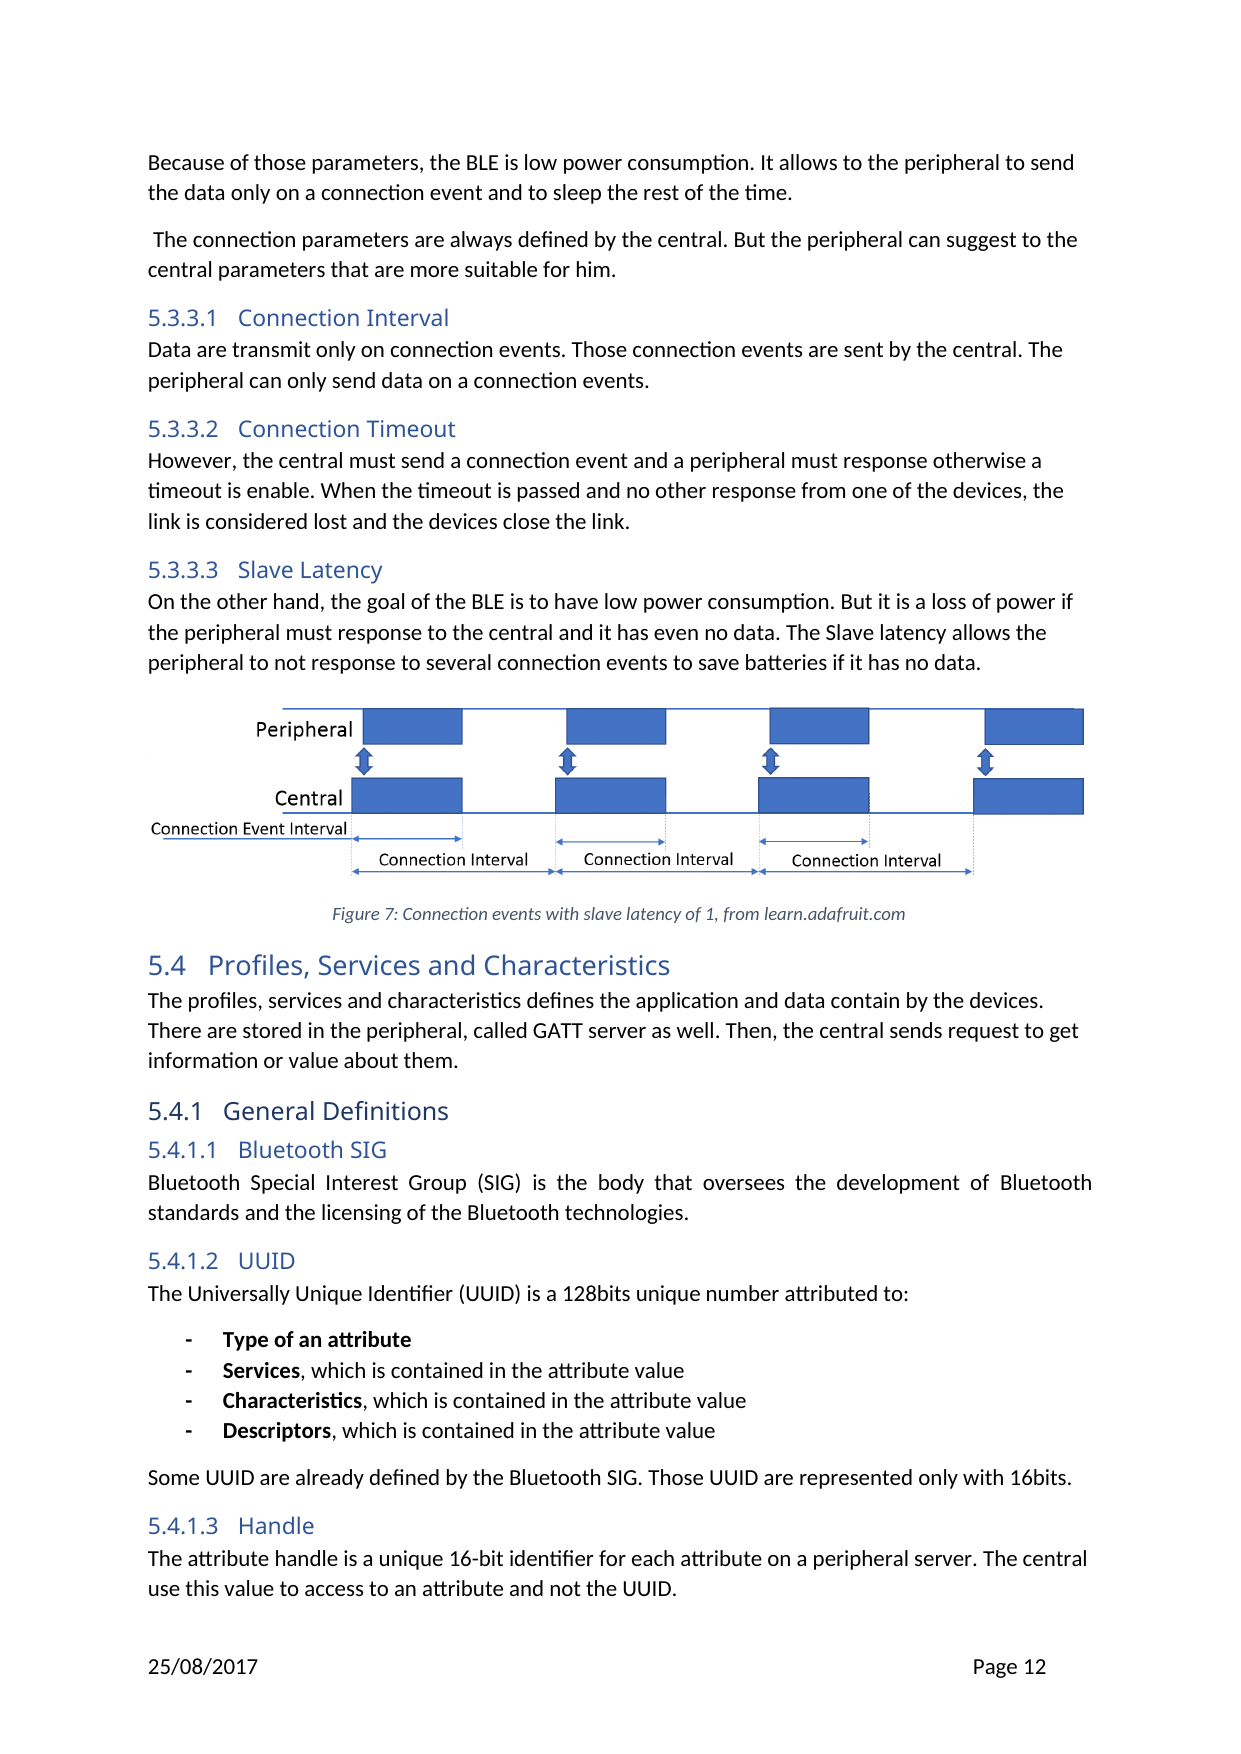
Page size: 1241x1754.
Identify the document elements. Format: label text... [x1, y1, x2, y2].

text Some UUID are already defined by the Bluetooth SIG. Those UUID are represented only with 16bits. [148, 1463, 1093, 1491]
subtitle Handle [148, 1510, 1093, 1541]
picture [147, 694, 1093, 884]
text However, the central must send a connection event and a peripheral must response otherwise a timeout is enable. When the timeout is passed and no other response from one of the devices, the link is considered lost and the devices close the link. [148, 446, 1093, 535]
subtitle General Definitions [148, 1093, 1093, 1127]
subtitle Connection Interval [148, 302, 1093, 333]
subtitle Bluetooth SIG [148, 1134, 1093, 1165]
list Characteristics, which is contained in the attribute value [185, 1386, 1093, 1414]
text The attribute handle is a unique 16-bit identifier for each attribute on a peripheral server. The central use this value to access to an attribute and not the UUID. [148, 1544, 1093, 1602]
text Data are transmit only on connection events. Those connection events are sent by the central. The peripheral can only send data on a connection events. [148, 336, 1093, 394]
subtitle UUID [148, 1245, 1093, 1276]
subtitle Slave Latency [148, 554, 1093, 585]
text On the other hand, the goal of the BLE is to have low power consumption. But it is a loss of power if the peripheral must response to the central and it has even no data. The Slave latency allows the peripheral to not response to several connection events to save batteries if it has no data. [148, 587, 1093, 676]
subtitle Connection Timeout [148, 413, 1093, 444]
text The connection parameters are always defined by the central. But the peripheral can suggest to the central parameters that are more suitable for him. [148, 225, 1093, 283]
text Bluetooth Special Interest Group (SIG) is the body that oversees the development of Bluetooth standards and the licensing of the Bluetooth technologies. [148, 1168, 1093, 1226]
list Descriptors, which is contained in the attribute value [185, 1416, 1093, 1444]
list Services, which is contained in the attribute value [185, 1356, 1093, 1384]
list Type of an attribute [185, 1326, 1093, 1354]
text The profiles, services and characteristics defines the application and data contain by the devices. There are stored in the peripheral, called GATT server as well. Then, the central sends request to get information or value about them. [148, 986, 1093, 1074]
text The Universally Unique Identifier (UUID) is a 128bits unique number attributed to: [148, 1279, 1093, 1307]
text Because of those parameters, the BLE is low power consumption. It allows to the peripheral to send the data only on a connection event and to sleep the rest of the time. [148, 148, 1093, 206]
subtitle Profiles, Services and Characteristics [148, 946, 1093, 983]
